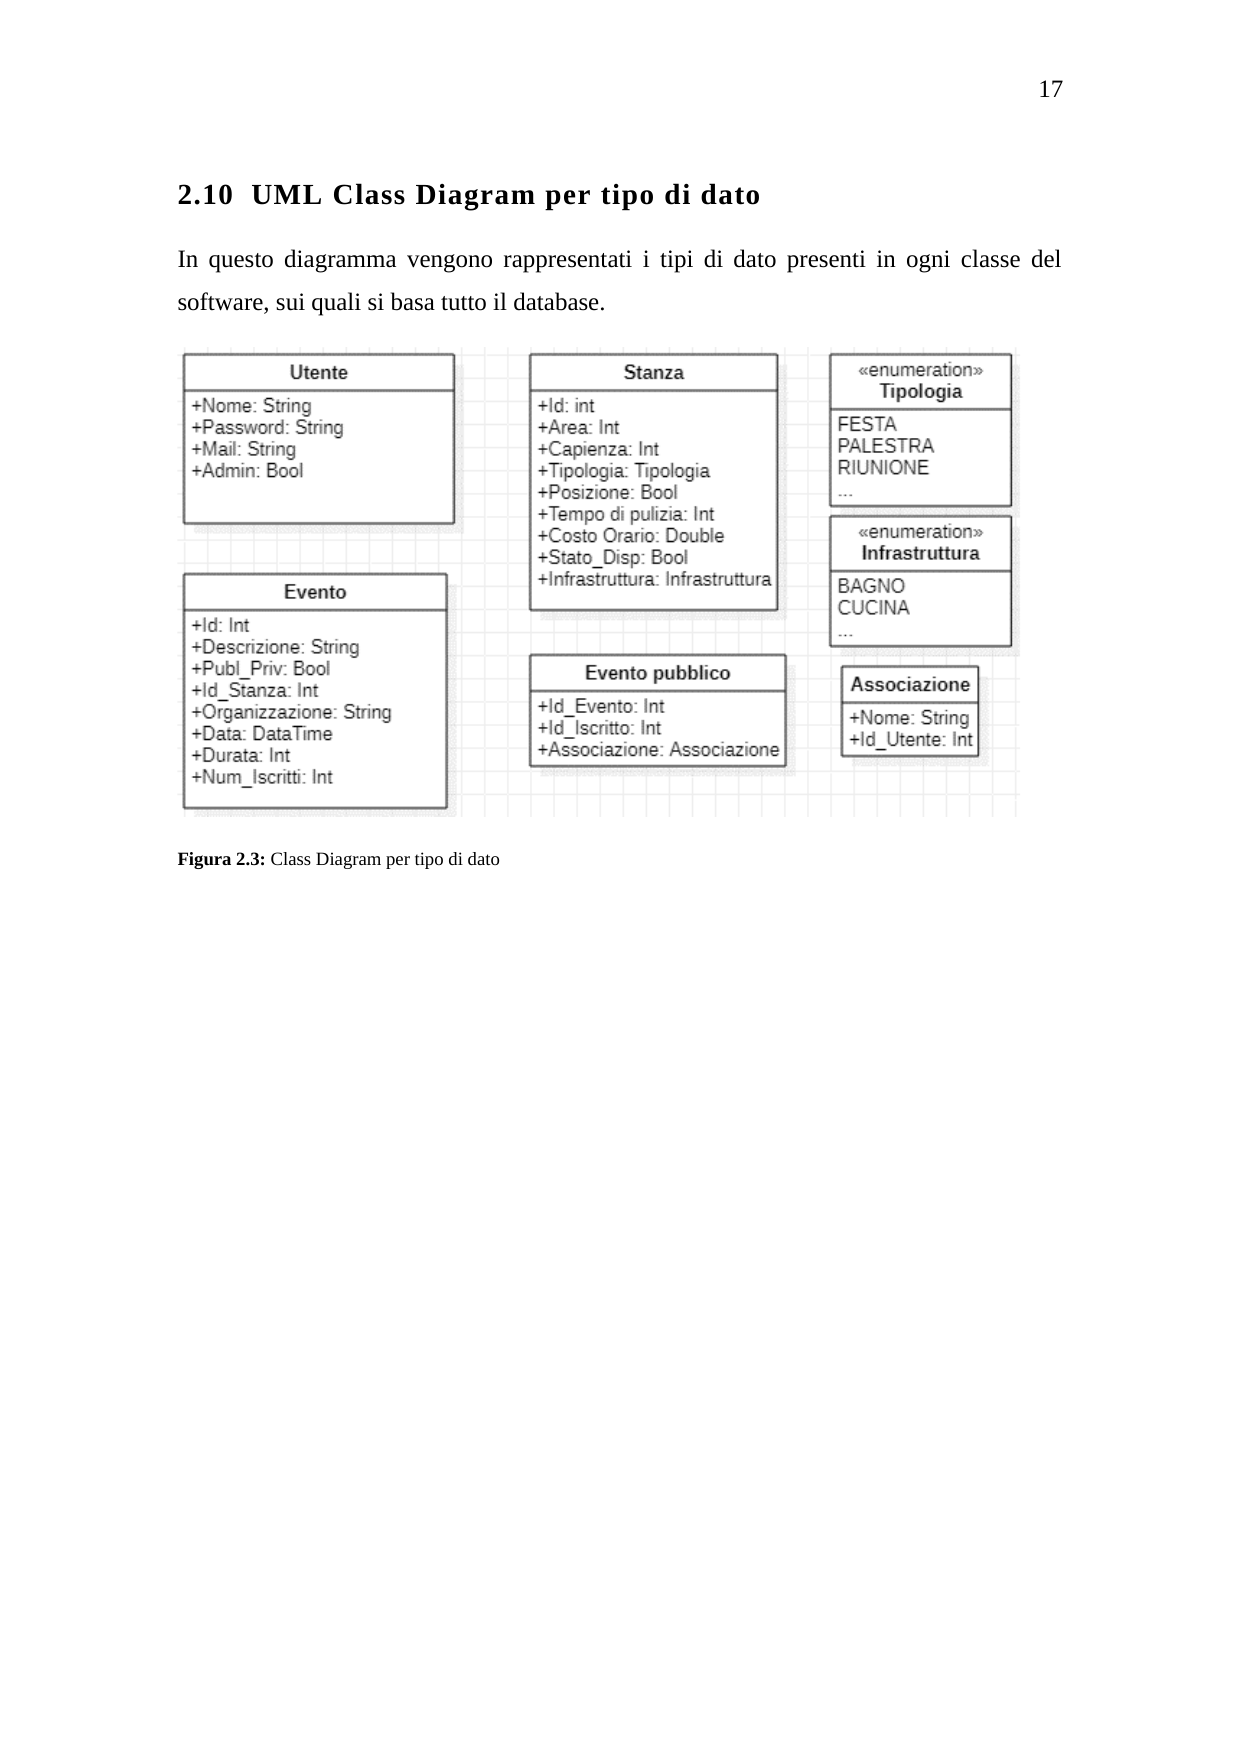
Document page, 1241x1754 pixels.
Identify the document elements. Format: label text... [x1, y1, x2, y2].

text In questo diagramma vengono rappresentati i tipi di dato presenti in ogni classe del software, sui quali si basa tutto il database. [177, 244, 1063, 316]
picture [177, 347, 1021, 817]
text Figura 2.3: Class Diagram per tipo di dato [177, 848, 1063, 869]
subtitle UML Class Diagram per tipo di dato [177, 177, 1063, 211]
